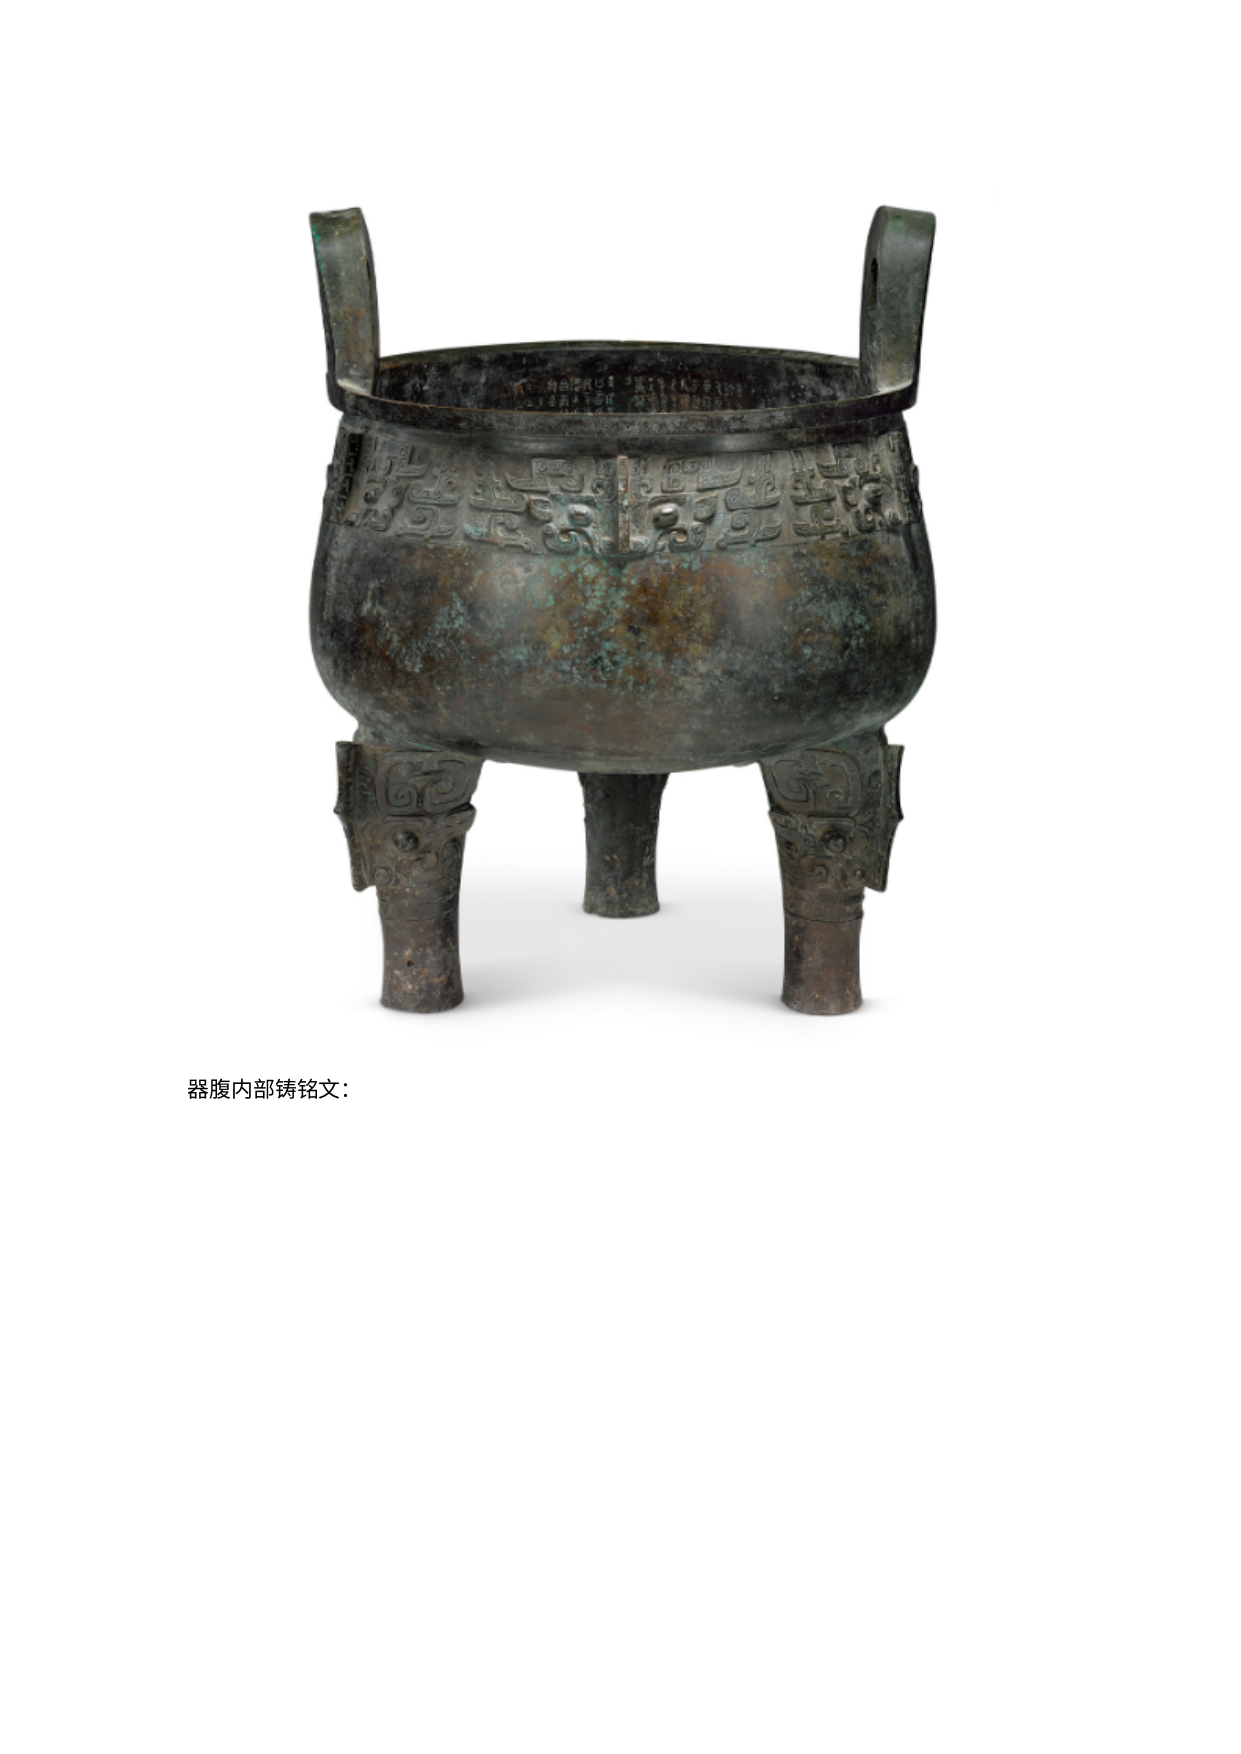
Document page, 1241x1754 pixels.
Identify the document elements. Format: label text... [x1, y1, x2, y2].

text 器腹内部铸铭文： [187, 1072, 1053, 1104]
picture [187, 162, 996, 1042]
